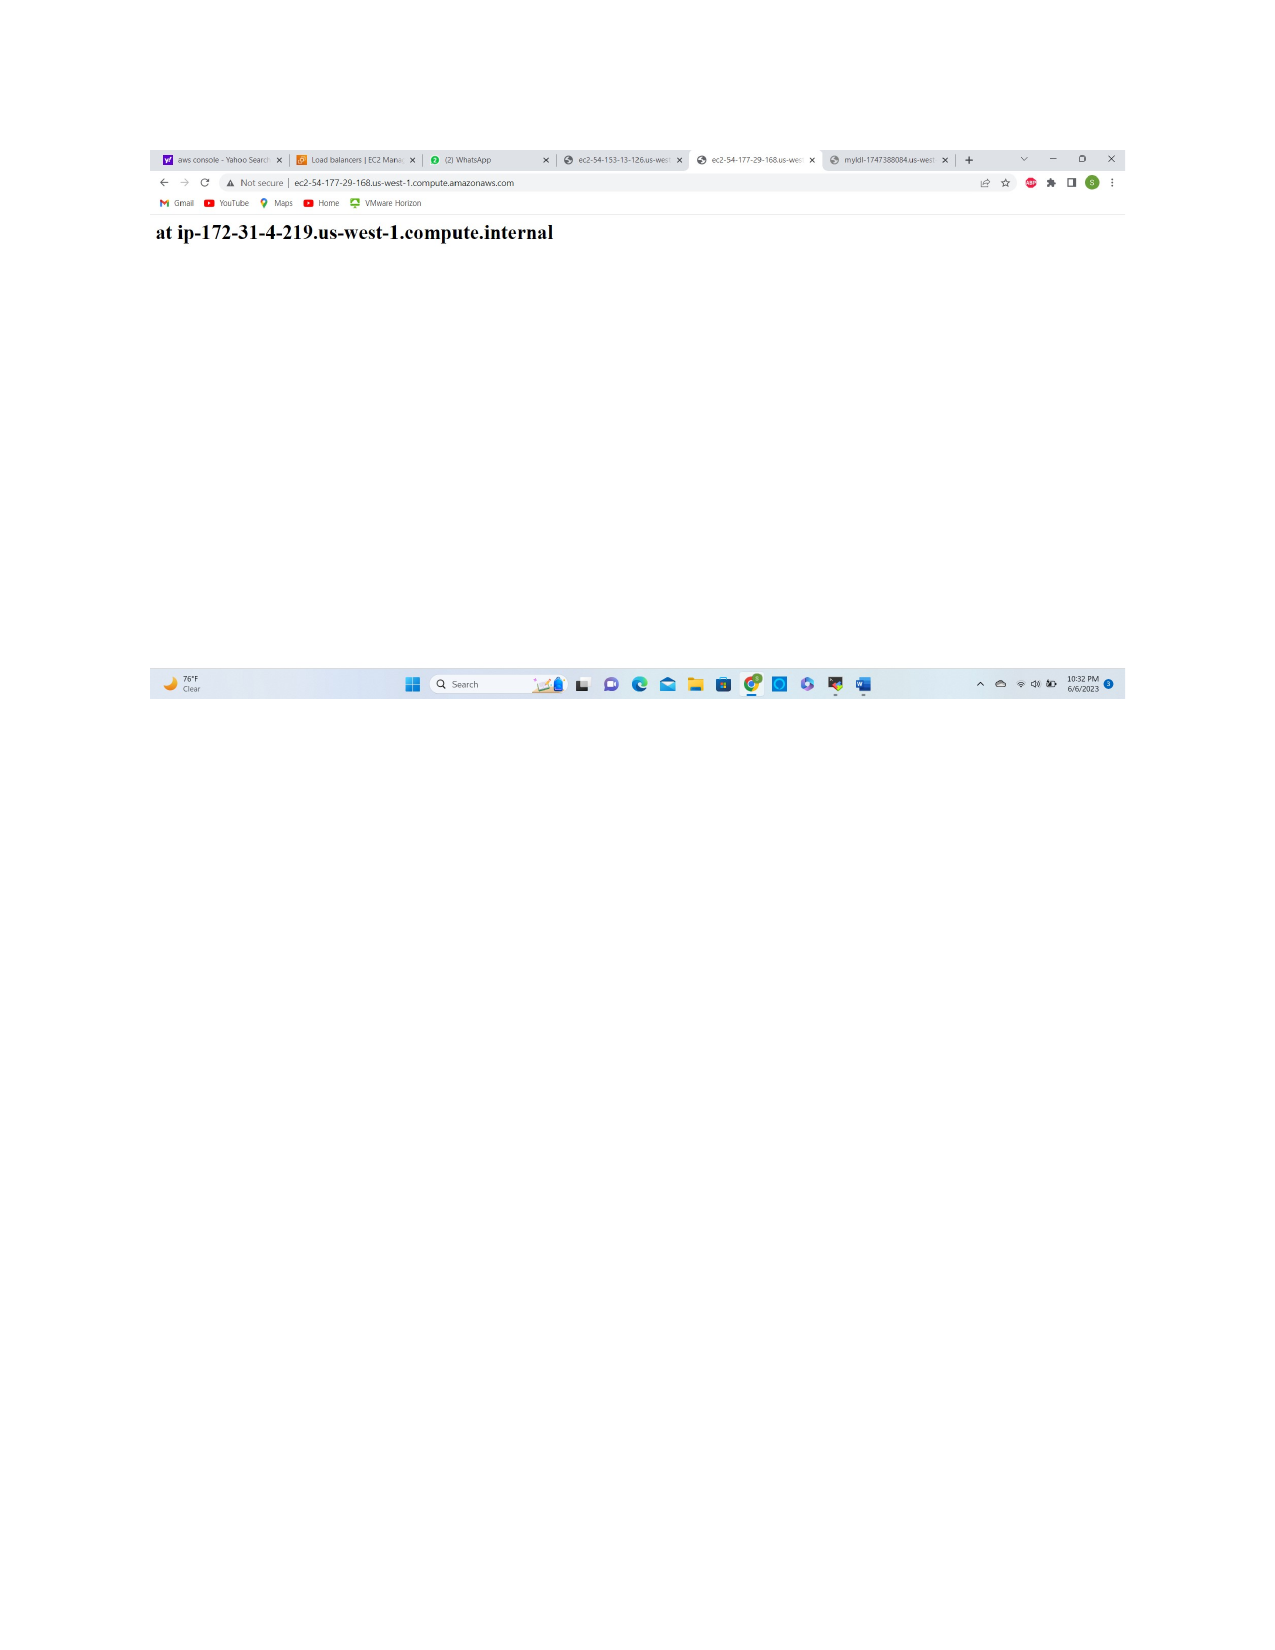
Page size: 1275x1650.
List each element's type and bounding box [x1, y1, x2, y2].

picture [150, 150, 1125, 699]
